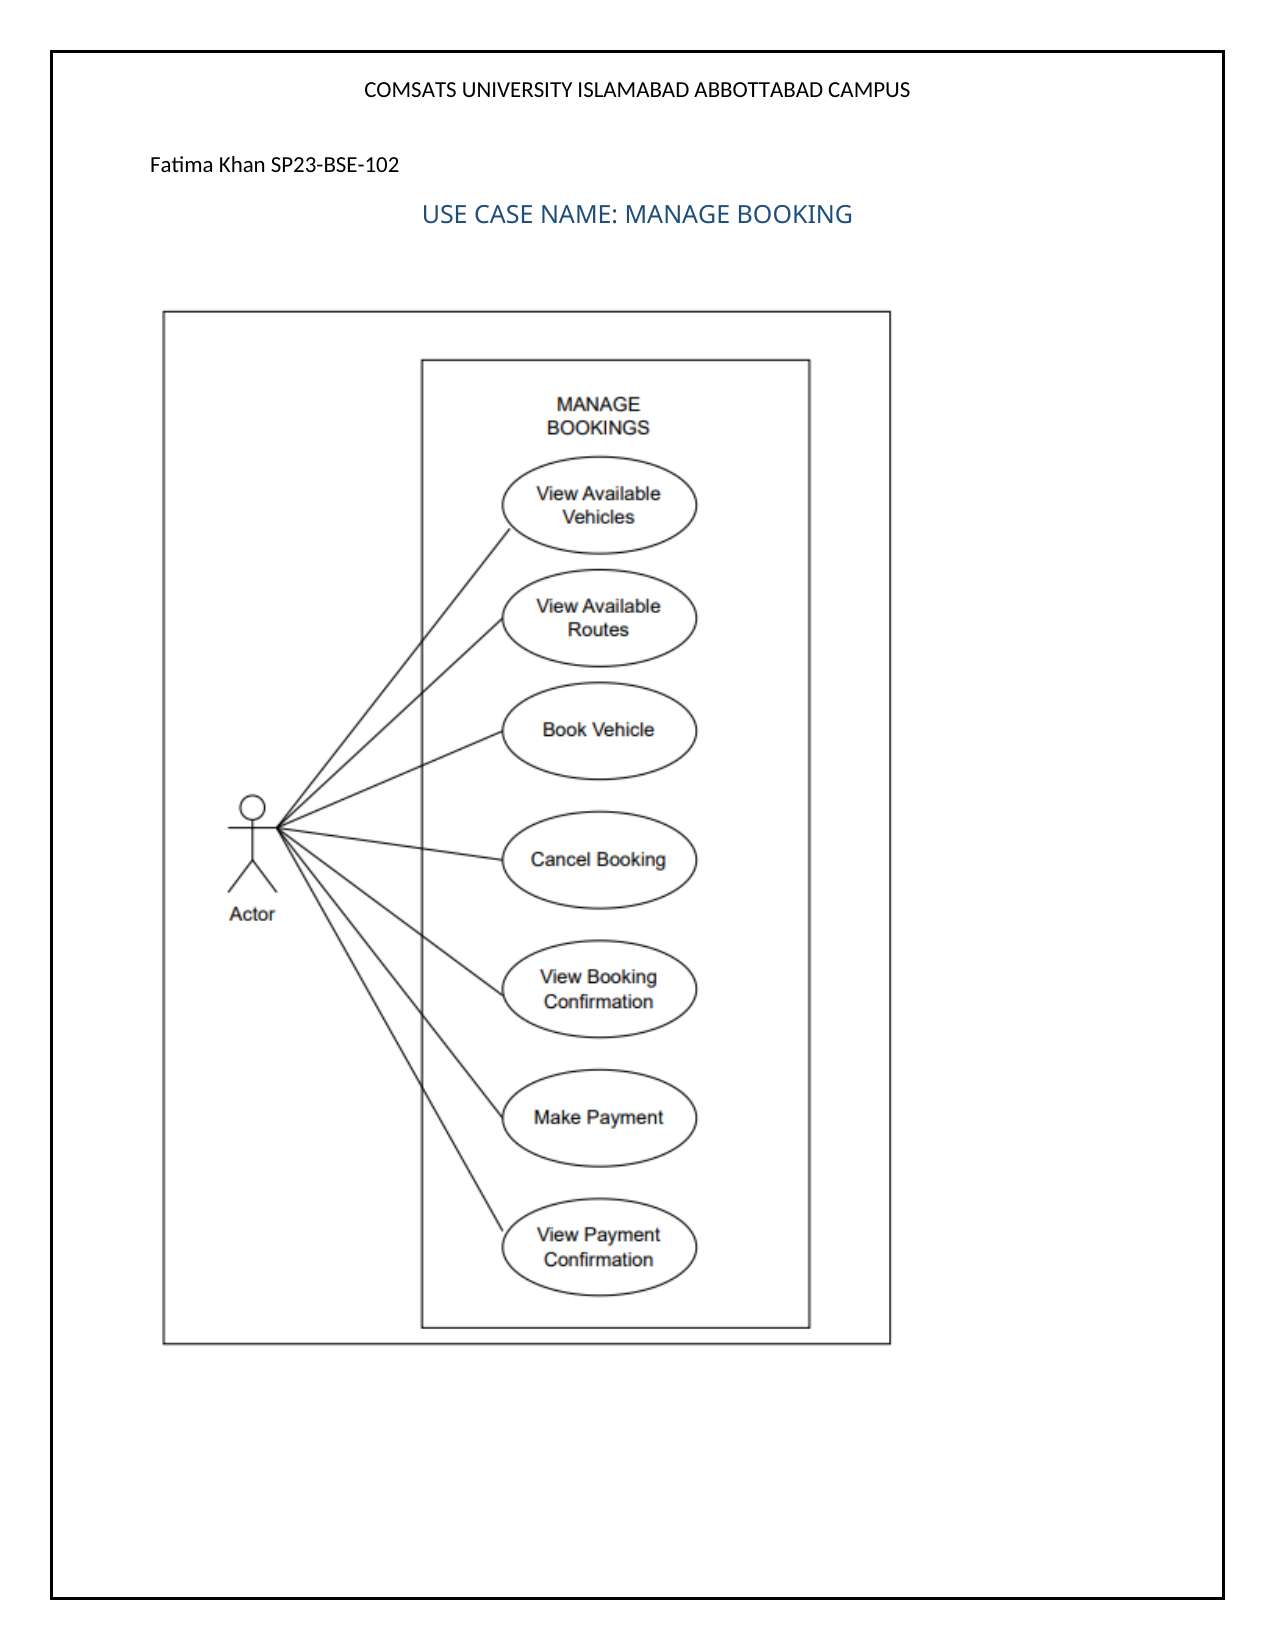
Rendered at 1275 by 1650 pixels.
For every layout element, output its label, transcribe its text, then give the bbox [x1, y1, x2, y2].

text Fatima Khan SP23-BSE-102 [150, 150, 1125, 178]
picture [150, 280, 913, 1365]
subtitle USE CASE NAME: MANAGE BOOKING [150, 197, 1125, 231]
